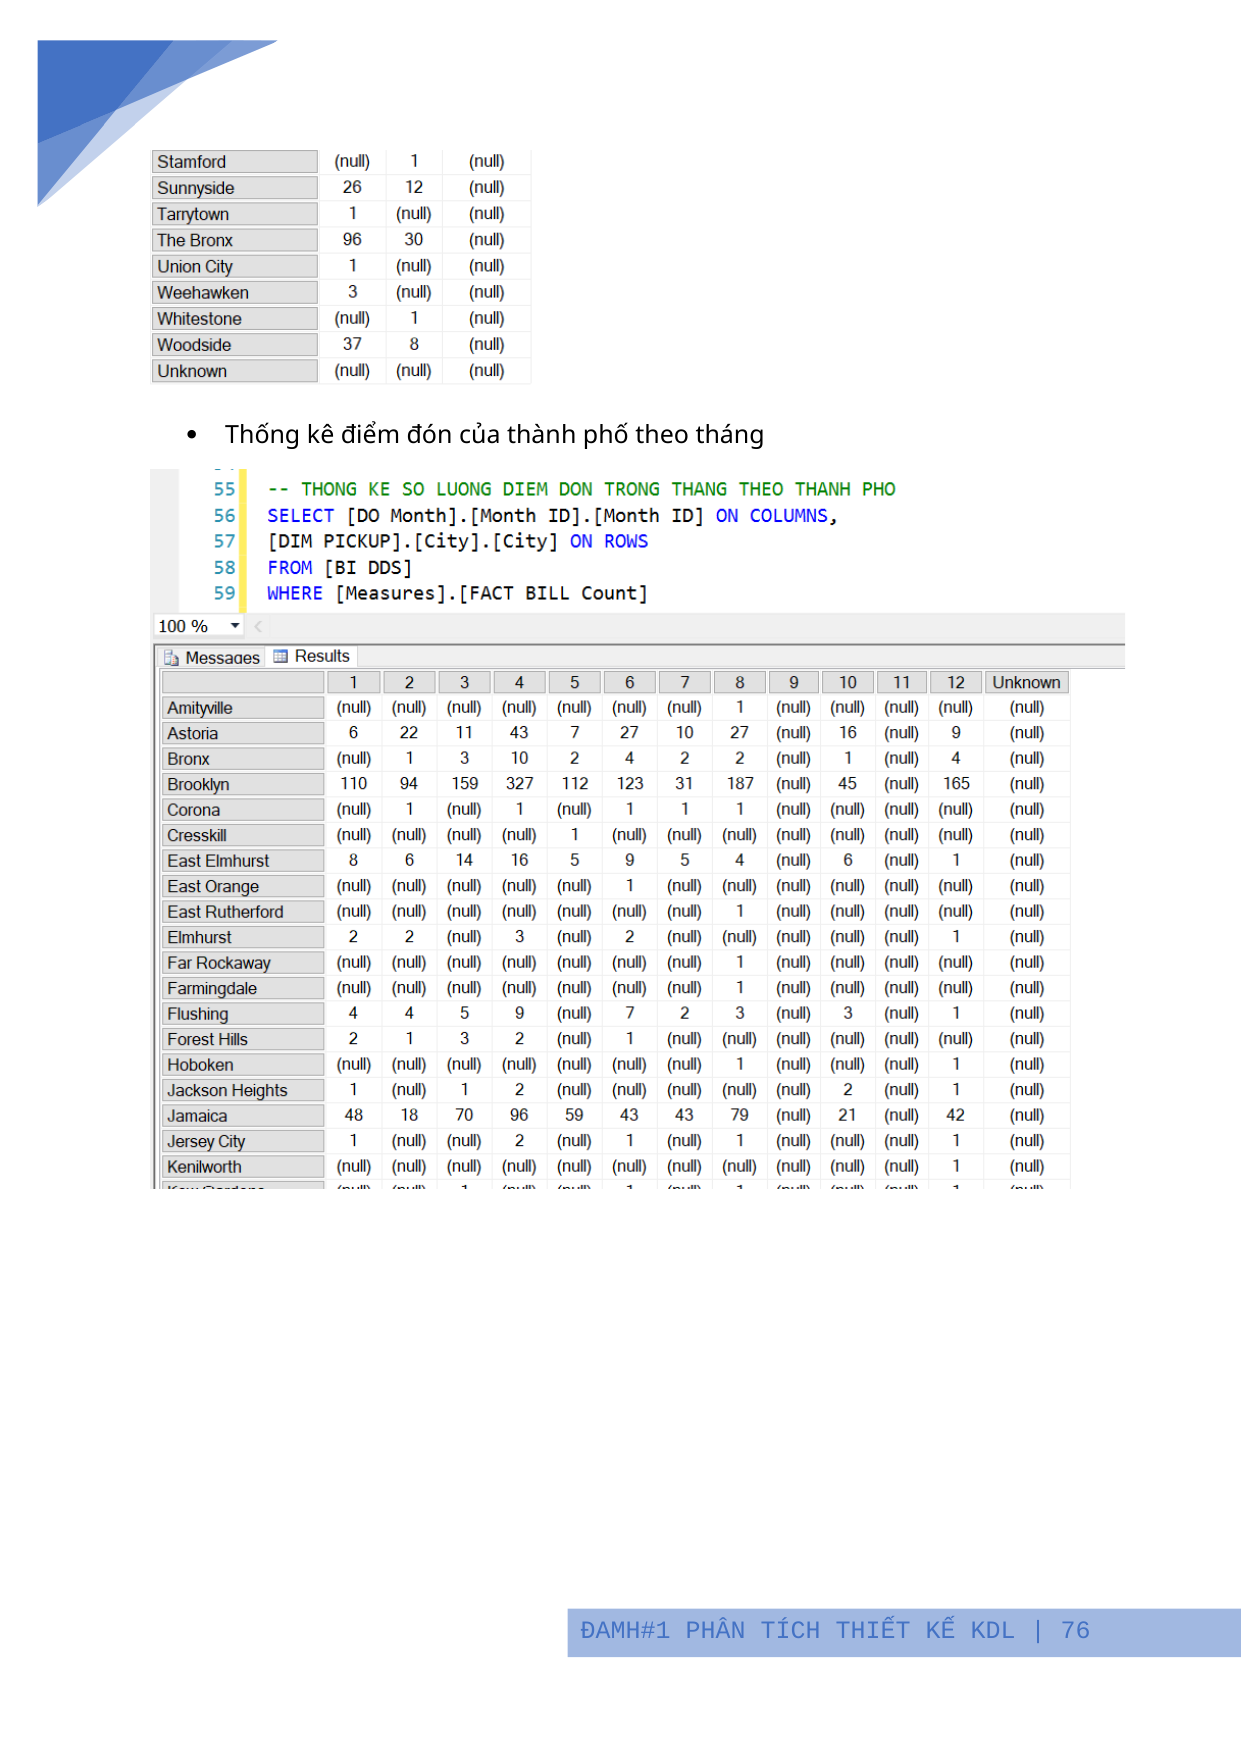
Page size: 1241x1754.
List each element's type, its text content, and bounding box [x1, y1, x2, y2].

list Thống kê điểm đón của thành phố theo tháng [187, 416, 1090, 450]
picture [37, 40, 614, 397]
picture [150, 469, 1125, 1189]
